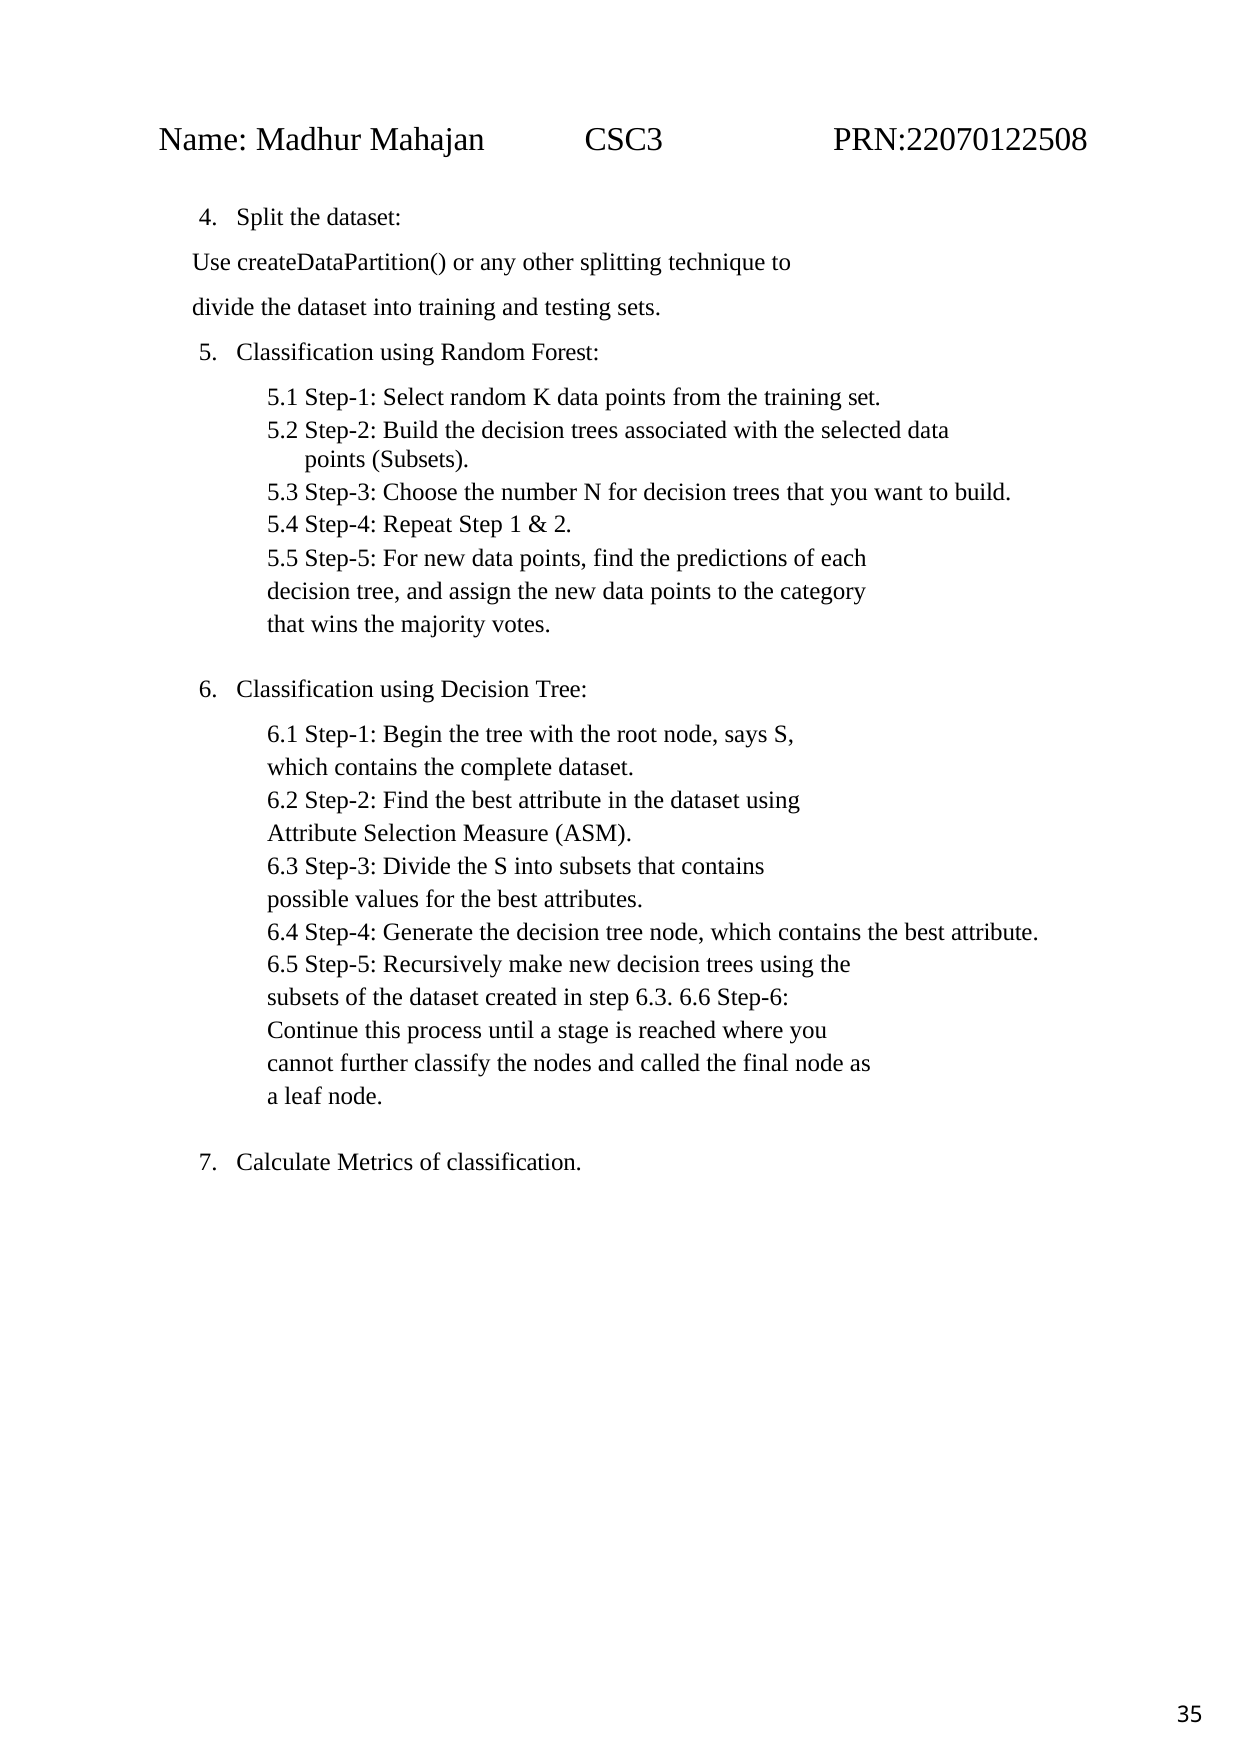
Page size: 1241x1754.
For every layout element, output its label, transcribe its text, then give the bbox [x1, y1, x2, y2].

list Classification using Decision Tree: [199, 674, 1142, 703]
list Step-5: For new data points, find the predictions of each decision tree, and assign the new data points to the category that wins the majority votes. [267, 543, 909, 637]
list Step-5: Recursively make new decision trees using the subsets of the dataset created in step 6.3. 6.6 Step-6: Continue this process until a stage is reached where you cannot further classify the nodes and called the final node as a leaf node. [267, 949, 886, 1110]
list Step-4: Repeat Step 1 & 2. [267, 509, 1142, 538]
list Step-1: Select random K data points from the training set. [267, 382, 1142, 410]
list Step-3: Choose the number N for decision trees that you want to build. [267, 477, 1142, 505]
list Step-1: Begin the tree with the root node, says S, which contains the complete dataset. [267, 719, 858, 781]
list Step-4: Generate the decision tree node, which contains the best attribute. [267, 917, 1142, 946]
list Step-2: Find the best attribute in the dataset using Attribute Selection Measure (ASM). [267, 785, 894, 847]
list Step-2: Build the decision trees associated with the selected data points (Subsets). [267, 415, 1016, 472]
list Step-3: Divide the S into subsets that contains possible values for the best attributes. [267, 851, 851, 913]
list Split the dataset: [199, 202, 1142, 231]
list Calculate Metrics of classification. [199, 1147, 1142, 1176]
text Use createDataPartition() or any other splitting technique to divide the dataset into training and testing sets. [192, 247, 844, 321]
list Classification using Random Forest: [199, 337, 1142, 366]
